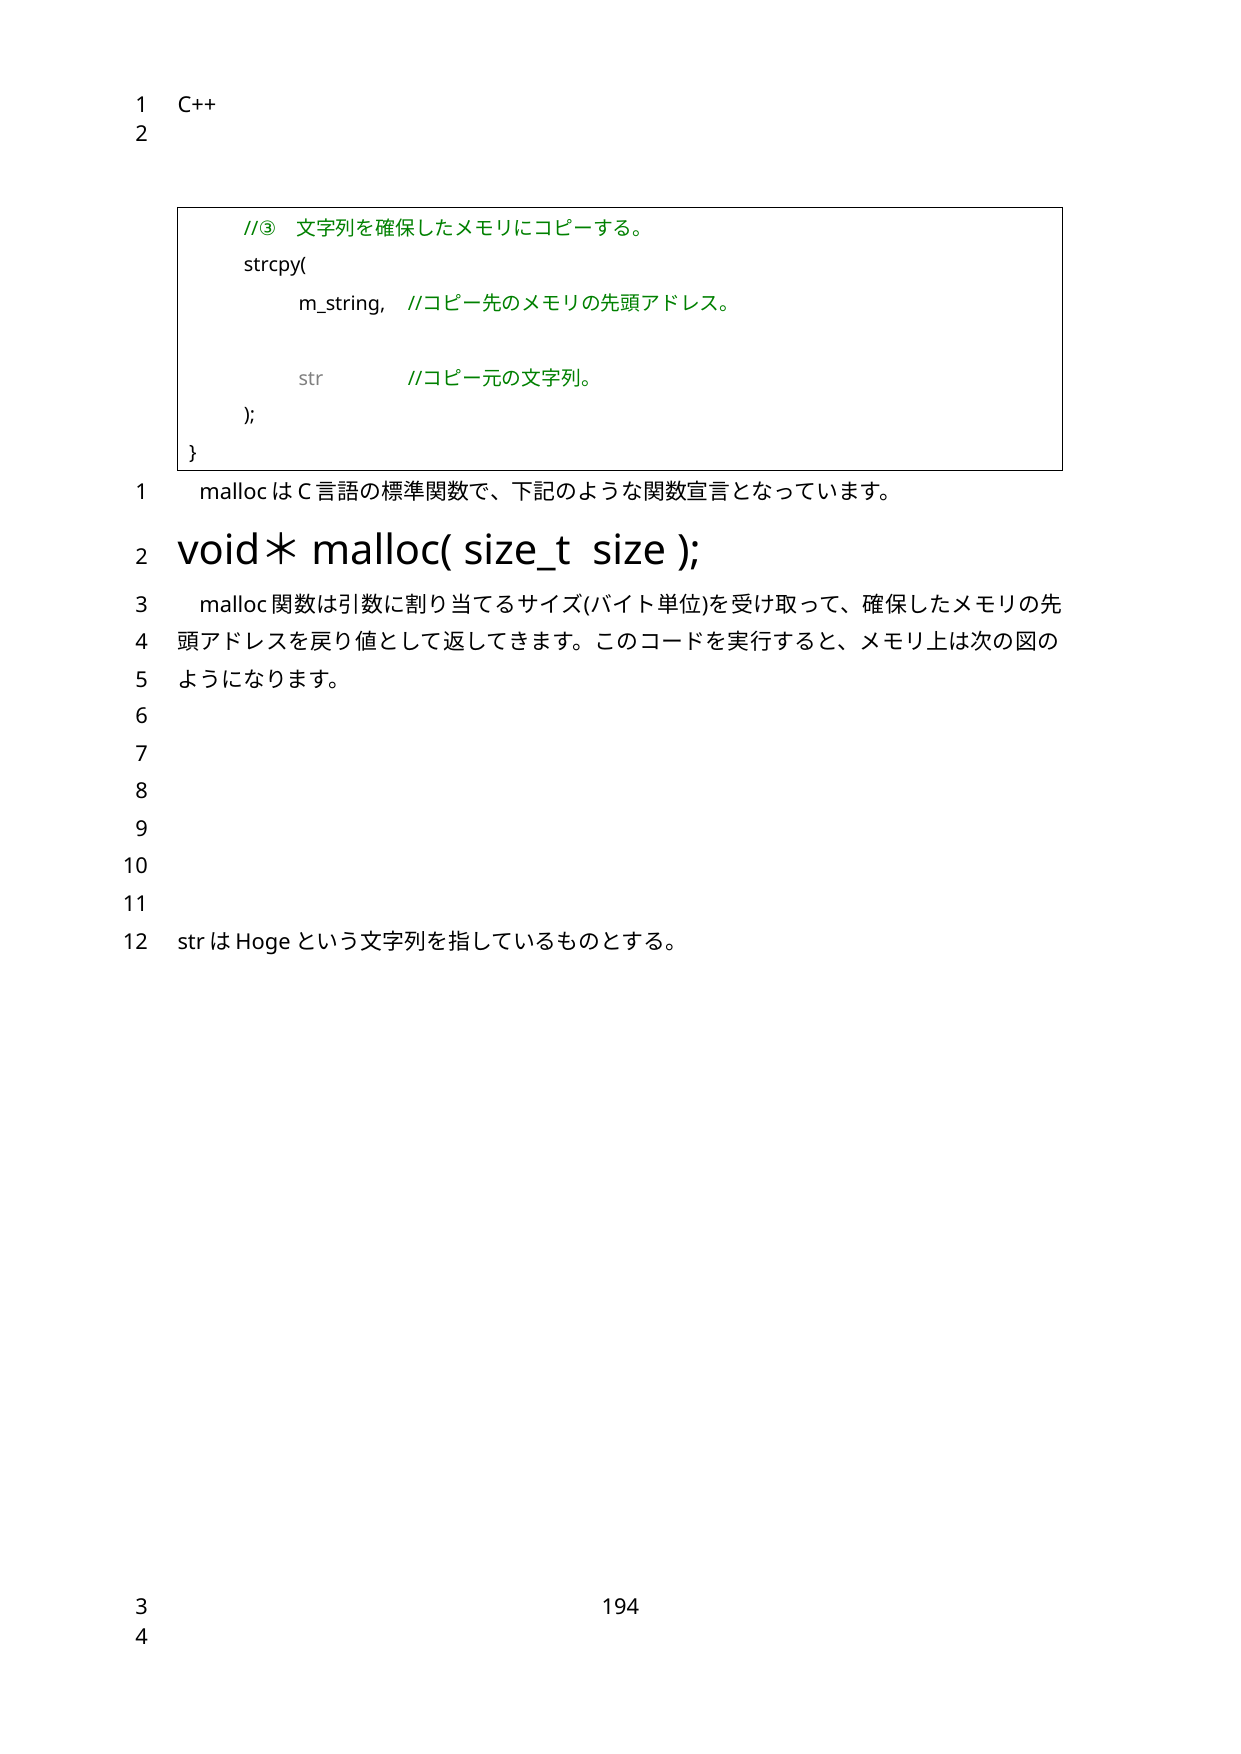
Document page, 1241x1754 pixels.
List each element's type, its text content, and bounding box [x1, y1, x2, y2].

text mallocはC言語の標準関数で、下記のような関数宣言となっています。 [177, 471, 1063, 509]
text malloc関数は引数に割り当てるサイズ(バイト単位)を受け取って、確保したメモリの先頭アドレスを戻り値として返してきます。このコードを実行すると、メモリ上は次の図のようになります。 [177, 584, 1063, 696]
text void＊ malloc( size_t size ); [177, 509, 1063, 584]
text strはHogeという文字列を指しているものとする。 [177, 921, 1063, 959]
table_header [178, 208, 1062, 470]
